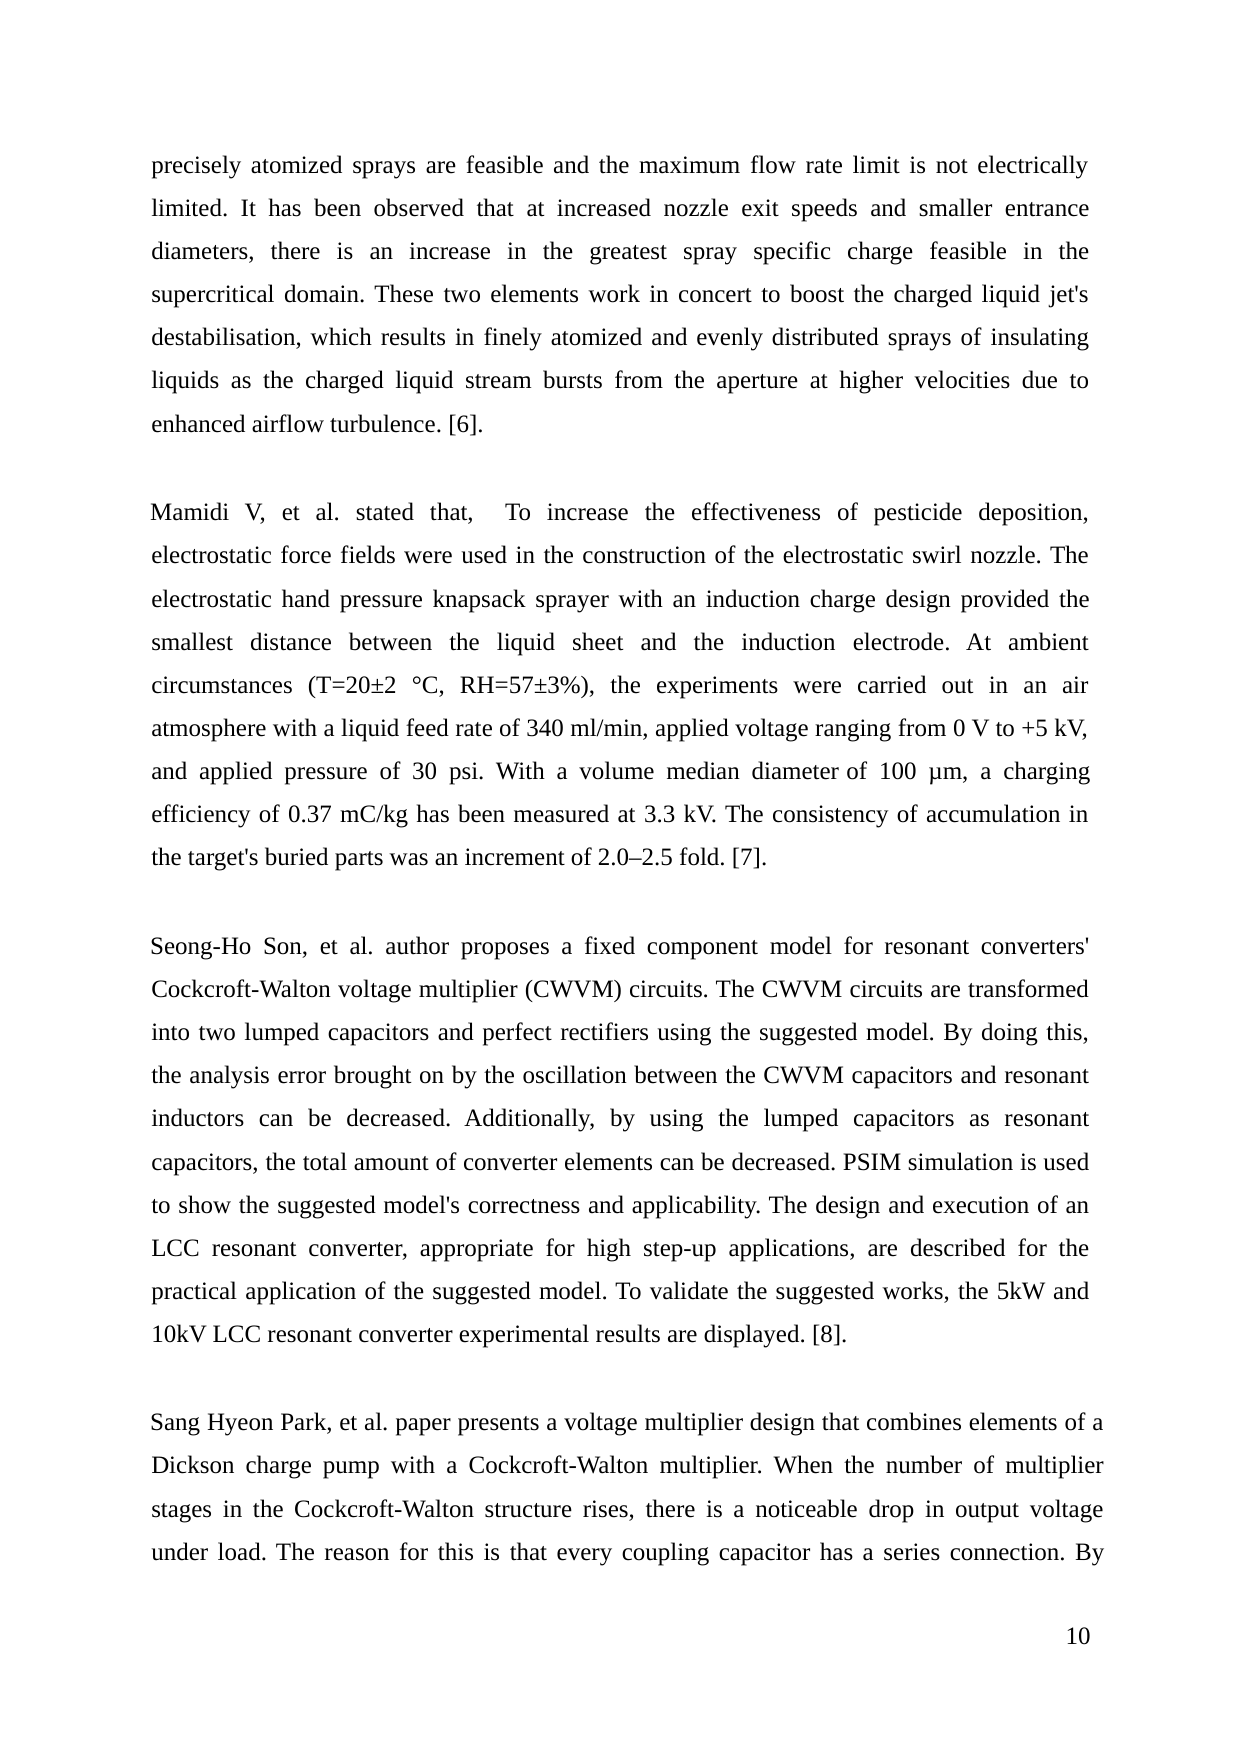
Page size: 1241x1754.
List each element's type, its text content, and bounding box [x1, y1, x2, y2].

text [150, 1407, 1105, 1566]
text Mamidi V, et al. stated that, To increase the effectiveness of pesticide deposition, electrostatic force fields were used in the construction of the electrostatic swirl nozzle. The electrostatic hand pressure knapsack sprayer with an induction charge design provided the smallest distance between the liquid sheet and the induction electrode. At ambient circumstances (T=20±2 °C, RH=57±3%), the experiments were carried out in an air atmosphere with a liquid feed rate of 340 ml/min, applied voltage ranging from 0 V to +5 kV, and applied pressure of 30 psi. With a volume median diameter of 100 µm, a charging efficiency of 0.37 mC/kg has been measured at 3.3 kV. The consistency of accumulation in the target's buried parts was an increment of 2.0–2.5 fold. [7]. [150, 497, 1090, 871]
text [150, 150, 1090, 437]
text Seong-Ho Son, et al. author proposes a fixed component model for resonant converters' Cockcroft-Walton voltage multiplier (CWVM) circuits. The CWVM circuits are transformed into two lumped capacitors and perfect rectifiers using the suggested model. By doing this, the analysis error brought on by the oscillation between the CWVM capacitors and resonant inductors can be decreased. Additionally, by using the lumped capacitors as resonant capacitors, the total amount of converter elements can be decreased. PSIM simulation is used to show the suggested model's correctness and applicability. The design and execution of an LCC resonant converter, appropriate for high step-up applications, are described for the practical application of the suggested model. To validate the suggested works, the 5kW and 10kV LCC resonant converter experimental results are displayed. [8]. [150, 931, 1090, 1348]
